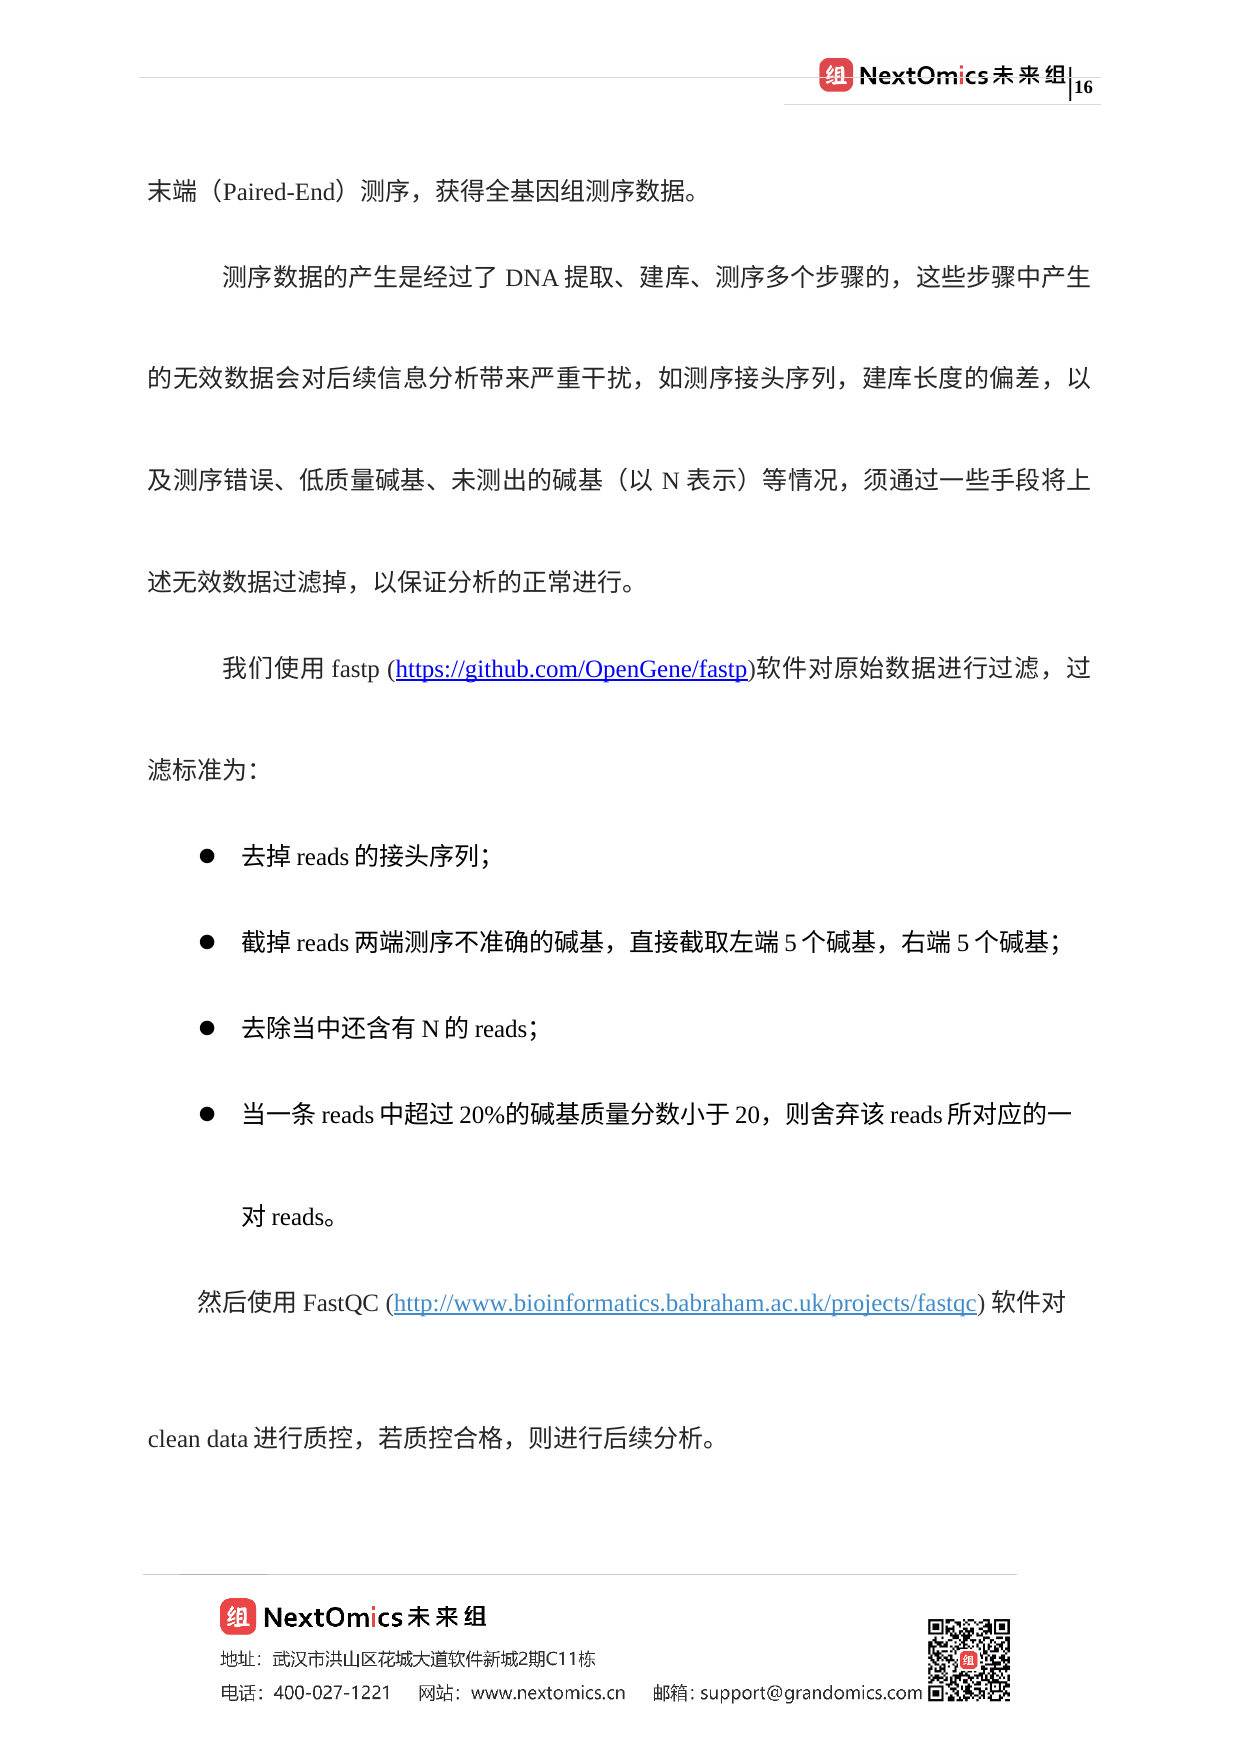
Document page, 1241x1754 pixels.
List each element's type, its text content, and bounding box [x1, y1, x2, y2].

list 去掉reads的接头序列； [198, 821, 1092, 889]
list 去除当中还含有N的reads； [198, 993, 1092, 1061]
picture [818, 53, 1067, 77]
text 我们使用fastp (https://github.com/OpenGene/fastp)软件对原始数据进行过滤，过滤标准为： [148, 633, 1092, 803]
picture [818, 78, 1067, 94]
picture [206, 1588, 1034, 1719]
text 然后使用FastQC (http://www.bioinformatics.babraham.ac.uk/projects/fastqc) 软件对clean data进行质控，若质控合格，则进行后续分析。 [148, 1267, 1092, 1471]
list 当一条reads中超过20%的碱基质量分数小于20，则舍弃该reads所对应的一对reads。 [198, 1079, 1092, 1249]
text 测序数据的产生是经过了 DNA 提取、建库、测序多个步骤的，这些步骤中产生的无效数据会对后续信息分析带来严重干扰，如测序接头序列，建库长度的偏差，以及测序错误、低质量碱基、未测出的碱基（以 N 表示）等情况，须通过一些手段将上述无效数据过滤掉，以保证分析的正常进行。 [148, 241, 1092, 615]
text 基因组采用全基因组鸟枪法（WGS）策略，利用第二代测序技术，根据基因组的特点，构建二代小片段 DNA 文库，在 Illumina Hiseq Xten 上对这些片段两端进行双末端（Paired-End）测序，获得全基因组测序数据。 [148, 155, 1092, 223]
list 截掉reads两端测序不准确的碱基，直接截取左端5个碱基，右端5个碱基； [198, 907, 1092, 975]
